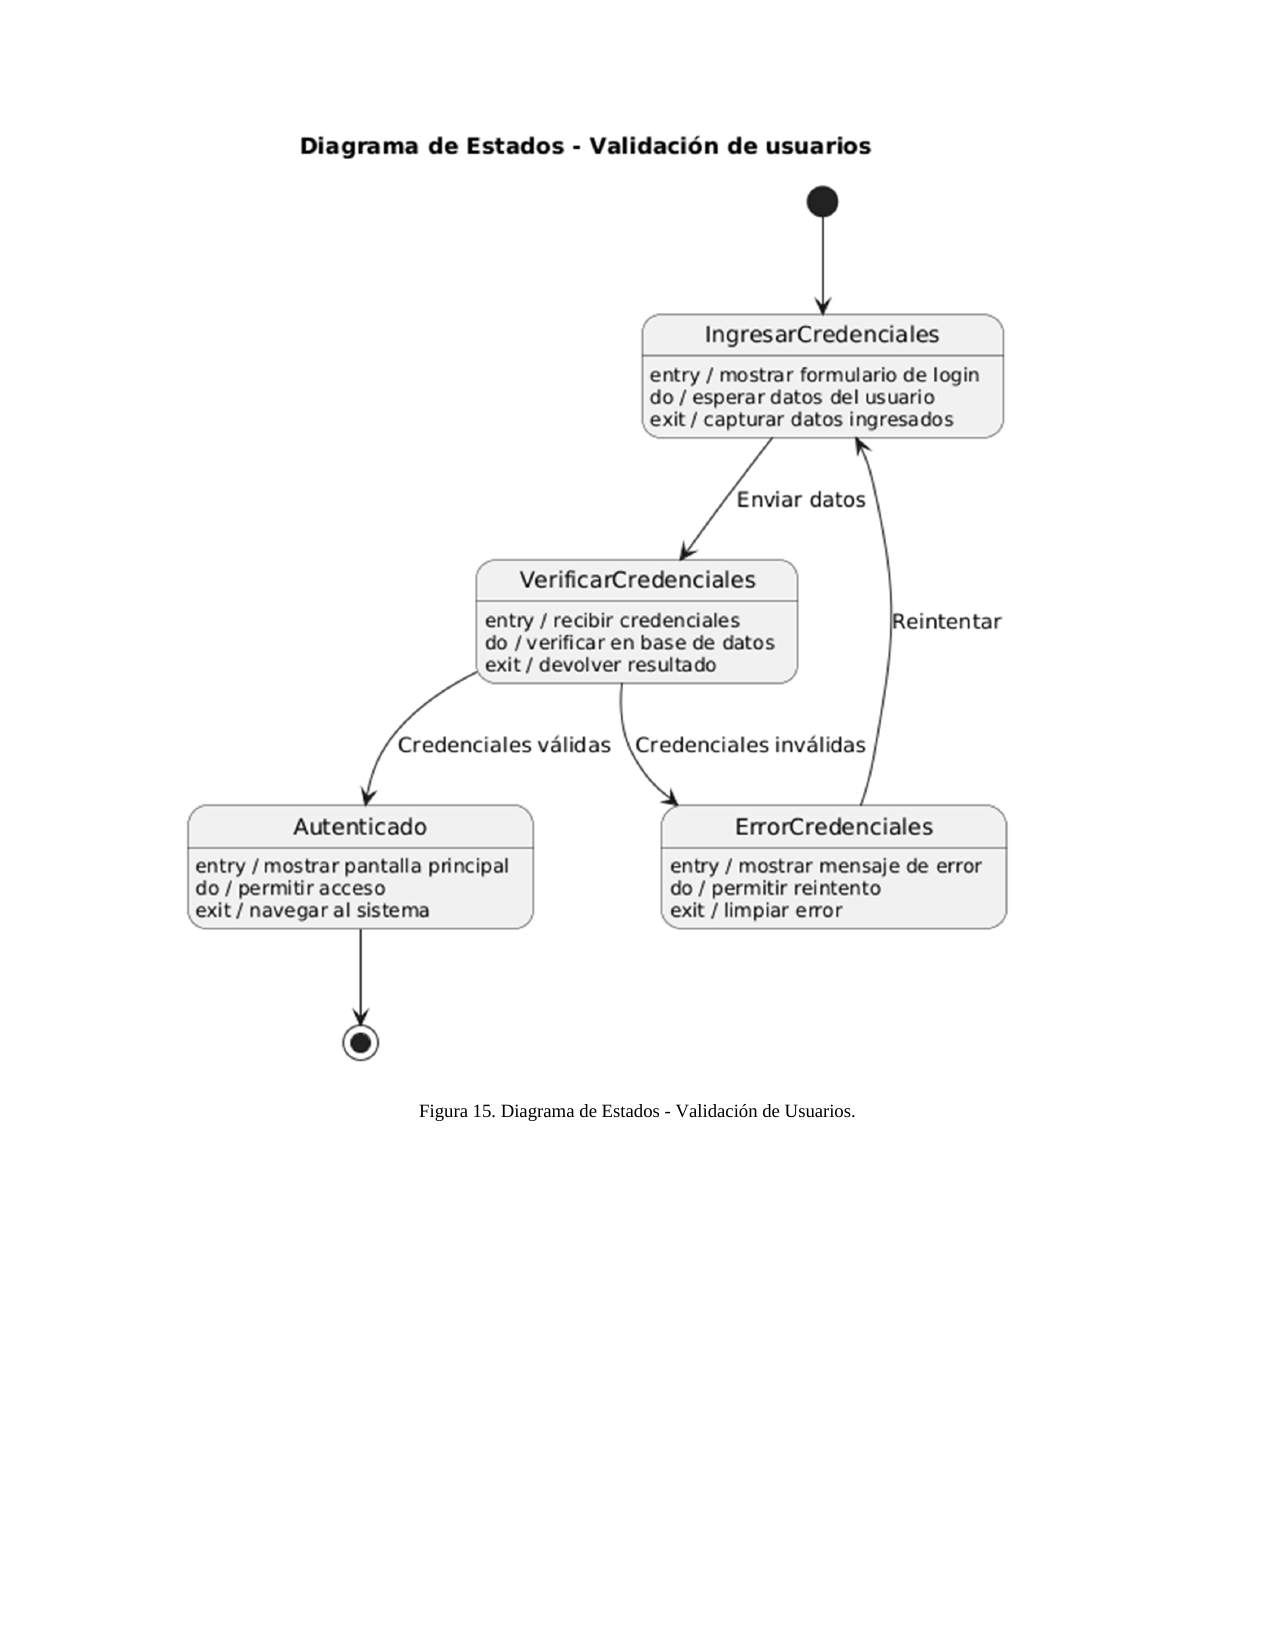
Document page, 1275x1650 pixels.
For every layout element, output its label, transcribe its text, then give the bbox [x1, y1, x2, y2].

text Figura 15. Diagrama de Estados - Validación de Usuarios. [118, 1100, 1157, 1122]
picture [177, 118, 1015, 1067]
